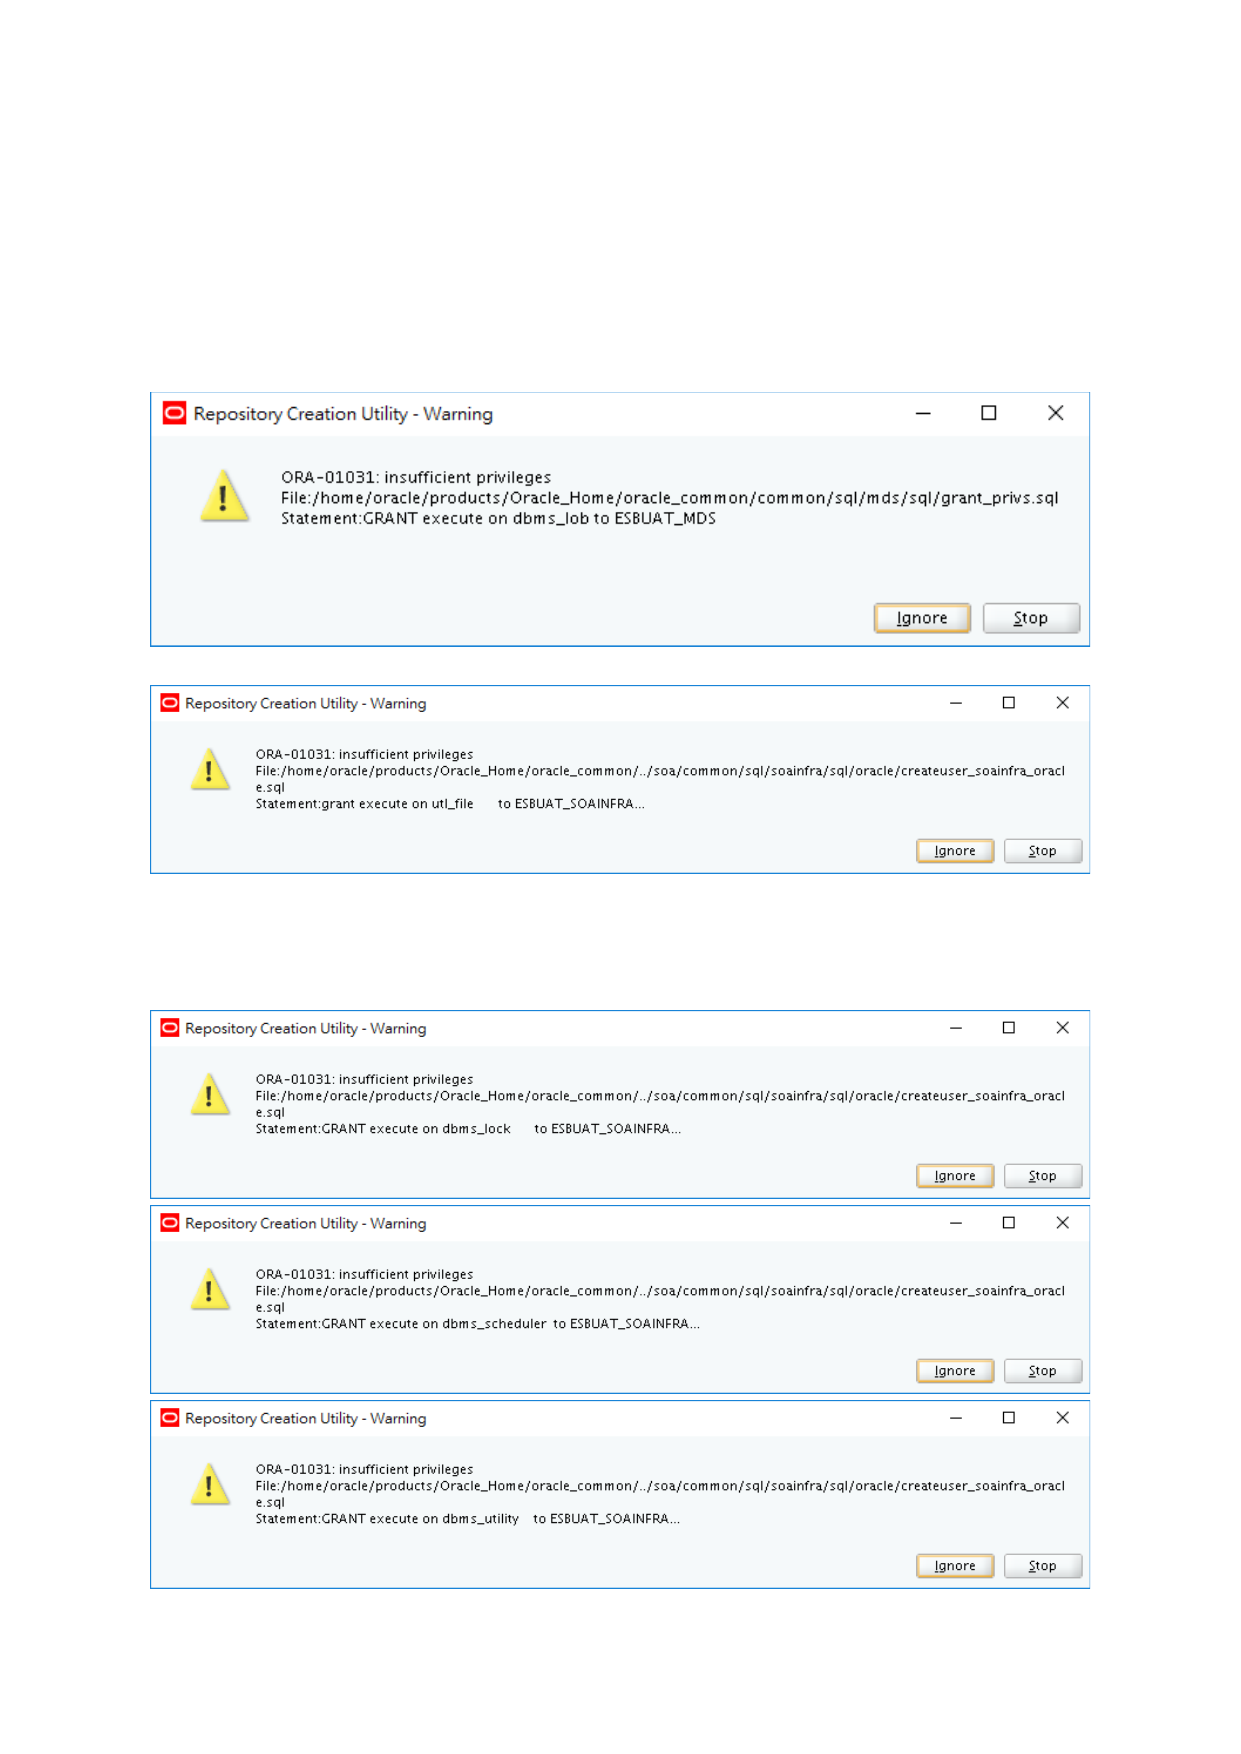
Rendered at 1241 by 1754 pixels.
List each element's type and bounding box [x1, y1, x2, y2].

picture [150, 685, 1091, 874]
picture [150, 392, 1091, 647]
picture [150, 1205, 1091, 1394]
picture [150, 1010, 1091, 1199]
picture [150, 1400, 1091, 1589]
